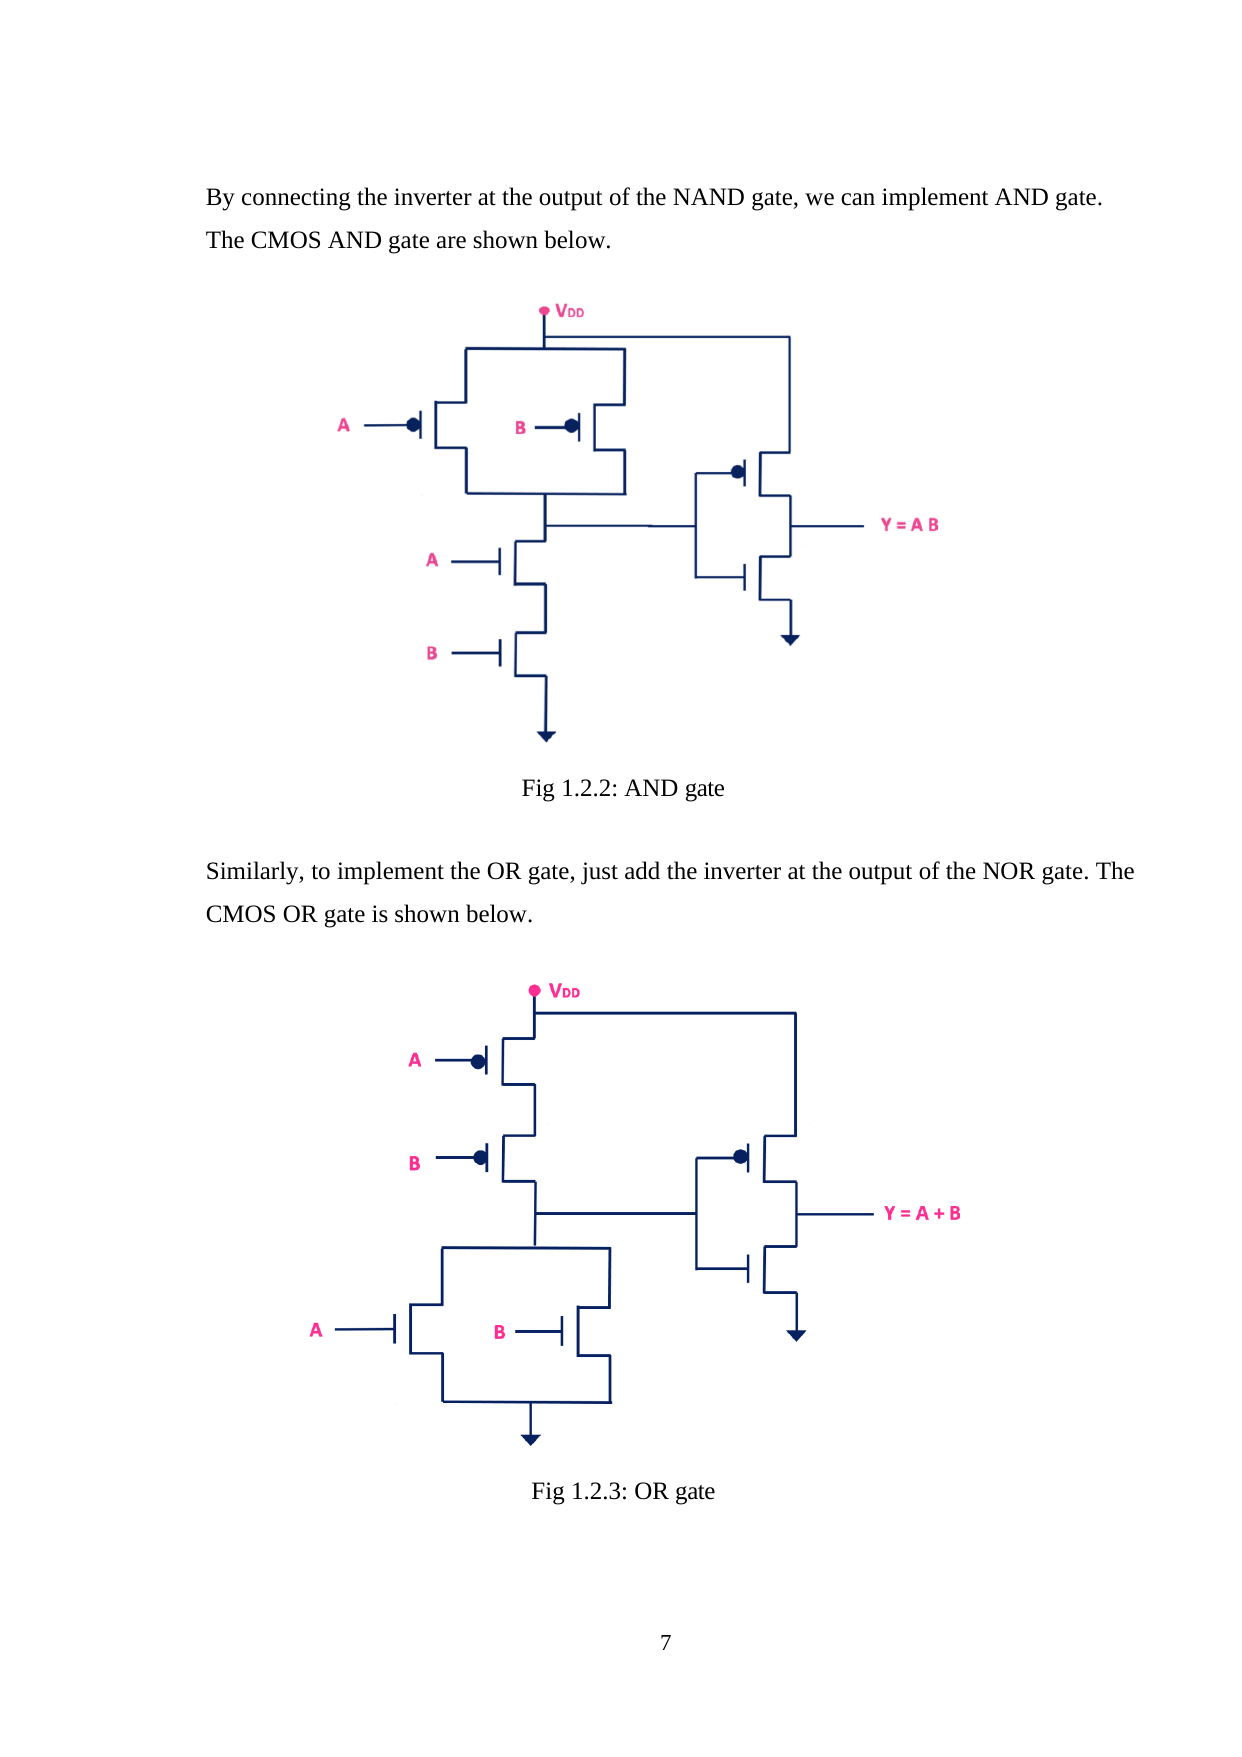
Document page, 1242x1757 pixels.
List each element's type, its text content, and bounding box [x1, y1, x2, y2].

text Similarly, to implement the OR gate, just add the inverter at the output of the NOR gate. The CMOS OR gate is shown below. [206, 856, 1177, 928]
text Fig 1.2.3: OR gate [154, 1476, 1093, 1505]
text Fig 1.2.2: AND gate [154, 773, 1093, 802]
text By connecting the inverter at the output of the NAND gate, we can implement AND gate. The CMOS AND gate are shown below. [206, 182, 1140, 254]
picture [309, 983, 960, 1446]
picture [336, 303, 939, 743]
